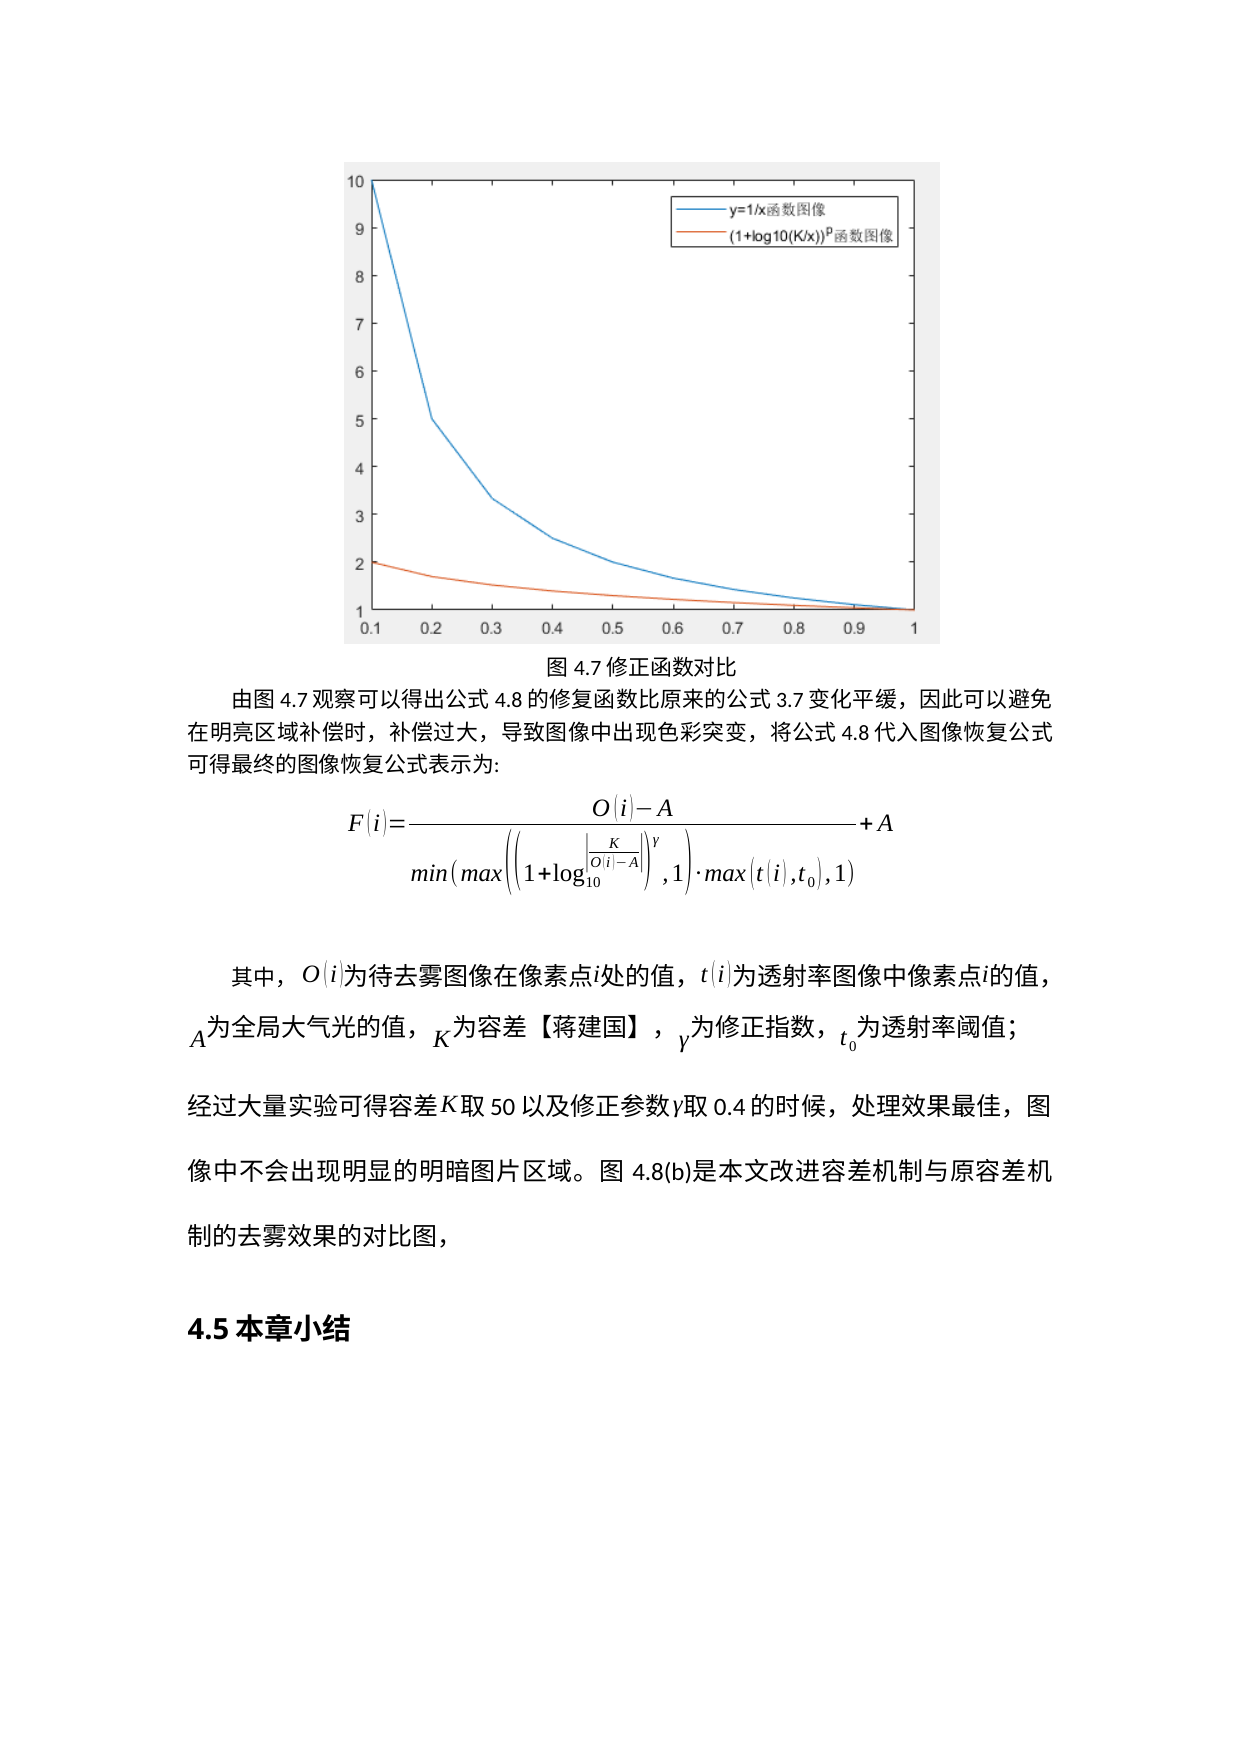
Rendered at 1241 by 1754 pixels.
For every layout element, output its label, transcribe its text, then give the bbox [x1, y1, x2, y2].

text 由图4.7观察可以得出公式4.8的修复函数比原来的公式3.7变化平缓，因此可以避免在明亮区域补偿时，补偿过大，导致图像中出现色彩突变，将公式4.8代入图像恢复公式可得最终的图像恢复公式表示为: [187, 682, 1053, 779]
text 其中， 为待去雾图像在像素点处的值，为透射率图像中像素点的值， [187, 942, 1053, 1007]
text 经过大量实验可得容差取50以及修正参数取0.4的时候，处理效果最佳，图像中不会出现明显的明暗图片区域。图 4.8(b)是本文改进容差机制与原容差机制的去雾效果的对比图， [187, 1072, 1053, 1267]
text 图 4.7 修正函数对比 [187, 649, 1053, 682]
text 为全局大气光的值，为容差【蒋建国】，为修正指数，为透射率阈值； [187, 1007, 1053, 1072]
picture [344, 162, 940, 644]
subtitle 4.5本章小结 [187, 1294, 1053, 1359]
